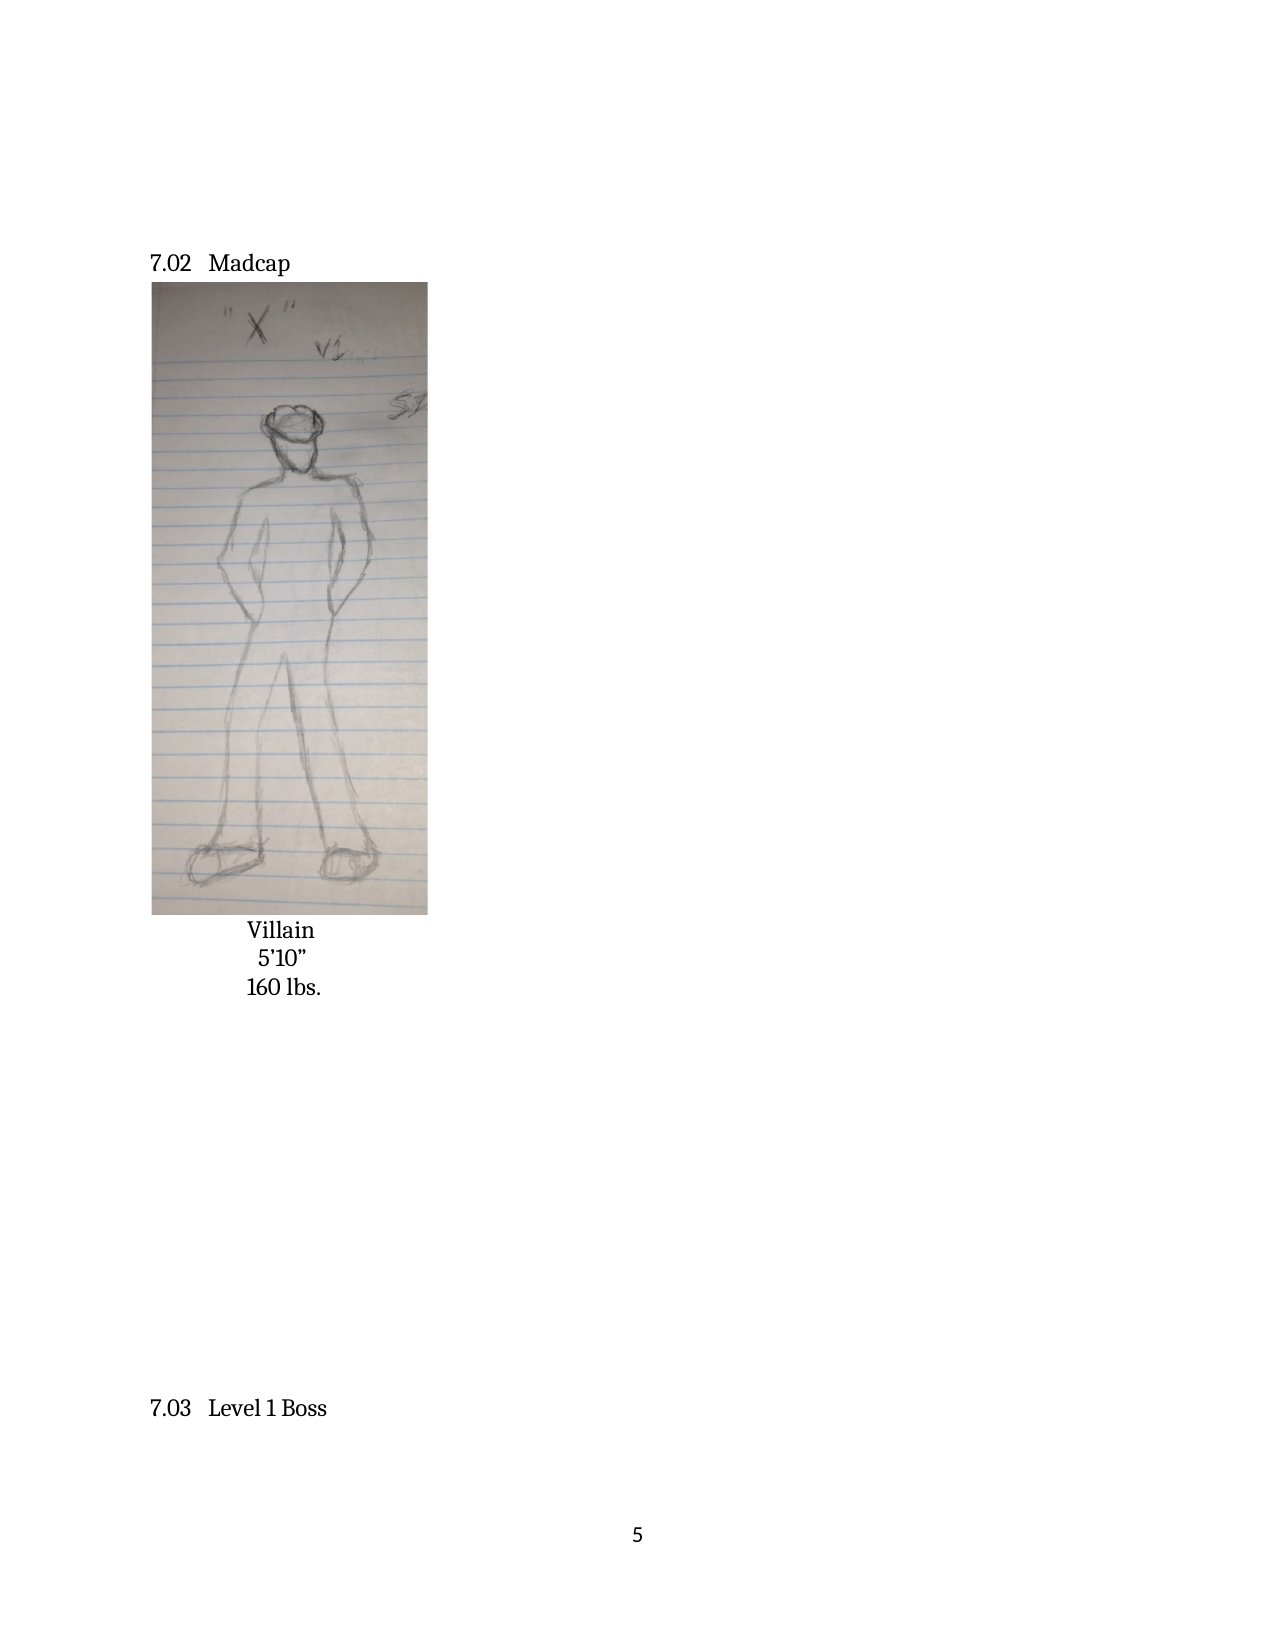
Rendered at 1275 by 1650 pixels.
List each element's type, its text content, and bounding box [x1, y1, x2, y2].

text Villain [150, 916, 1125, 944]
picture [151, 282, 428, 915]
text 7.02 Madcap [150, 249, 1125, 278]
text 5’10” [150, 944, 1125, 973]
text 160 lbs. [150, 973, 1125, 1002]
text 7.03 Level 1 Boss [150, 1394, 1125, 1422]
